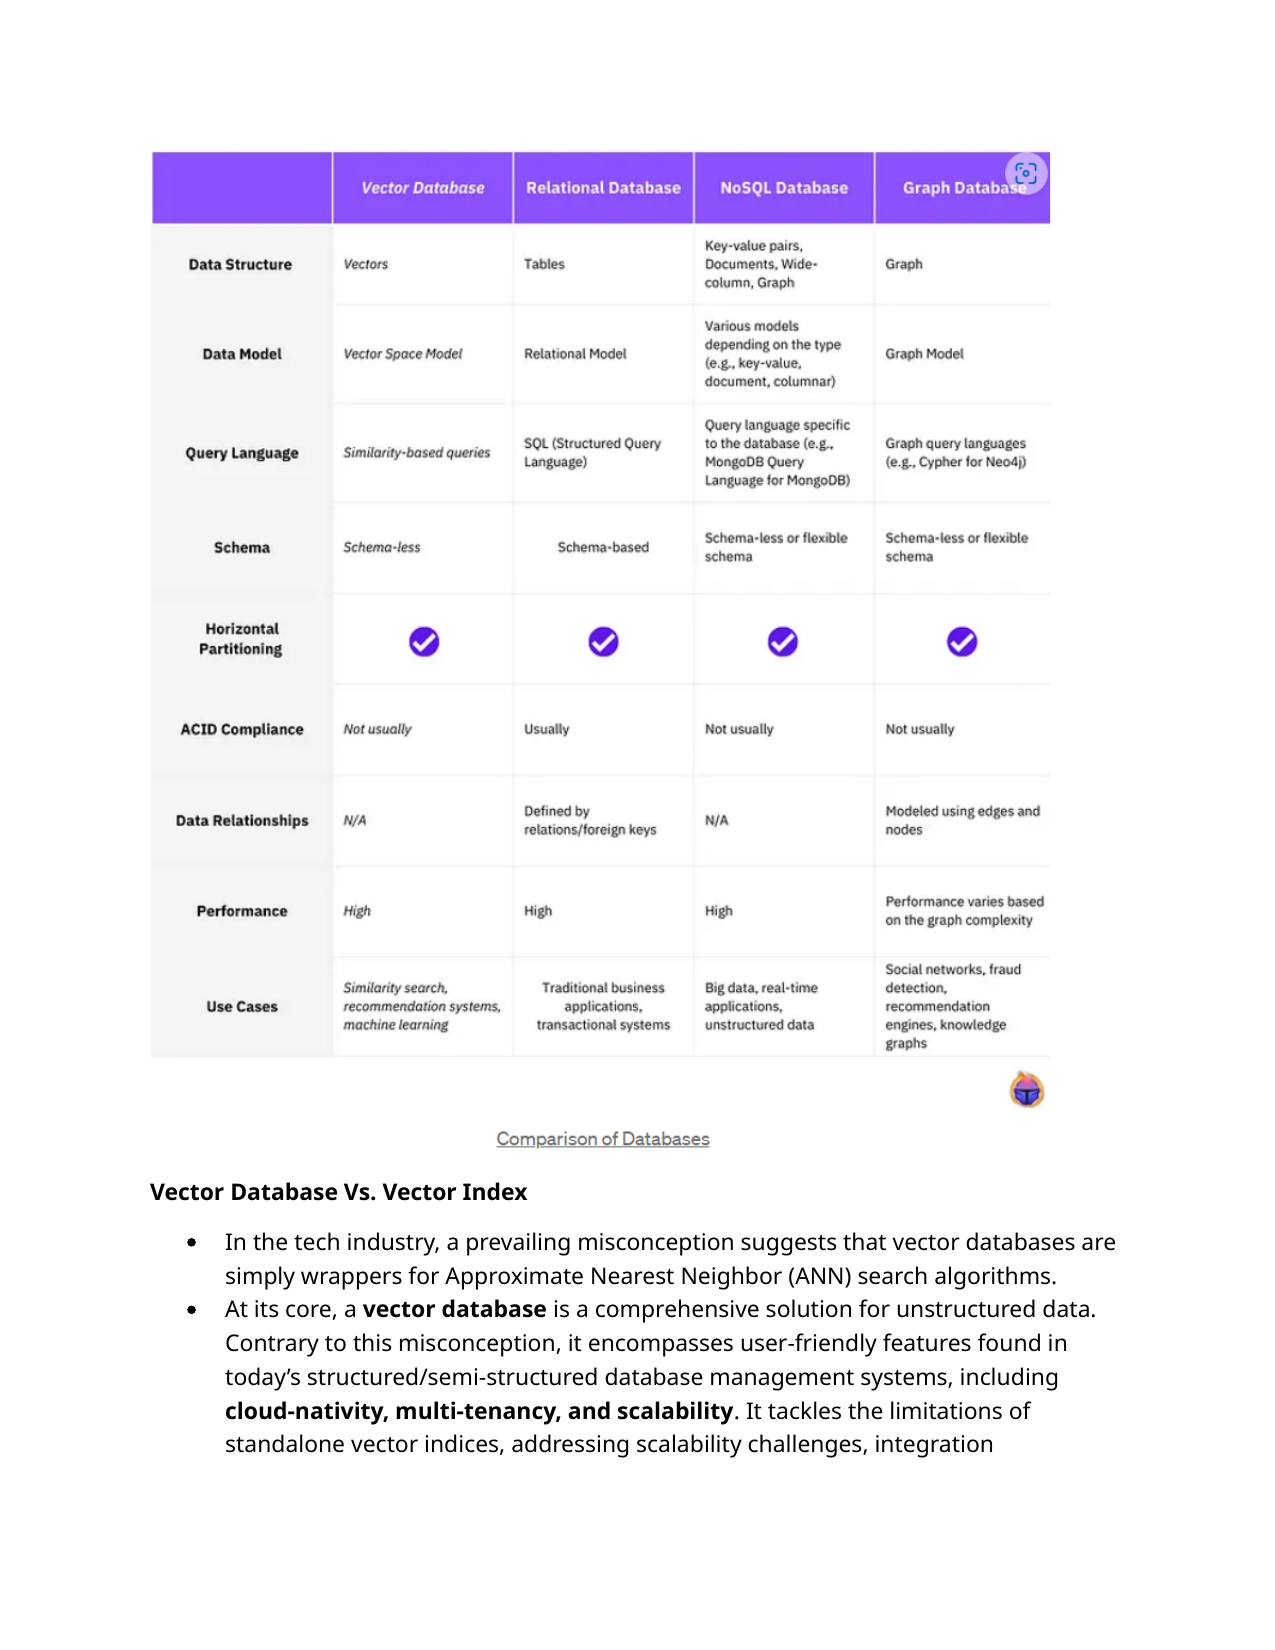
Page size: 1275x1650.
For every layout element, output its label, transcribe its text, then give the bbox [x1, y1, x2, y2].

text Vector Database Vs. Vector Index [150, 1175, 1125, 1207]
list In the tech industry, a prevailing misconception suggests that vector databases are simply wrappers for Approximate Nearest Neighbor (ANN) search algorithms. [187, 1226, 1125, 1291]
picture [150, 150, 1050, 1157]
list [187, 1293, 1125, 1459]
